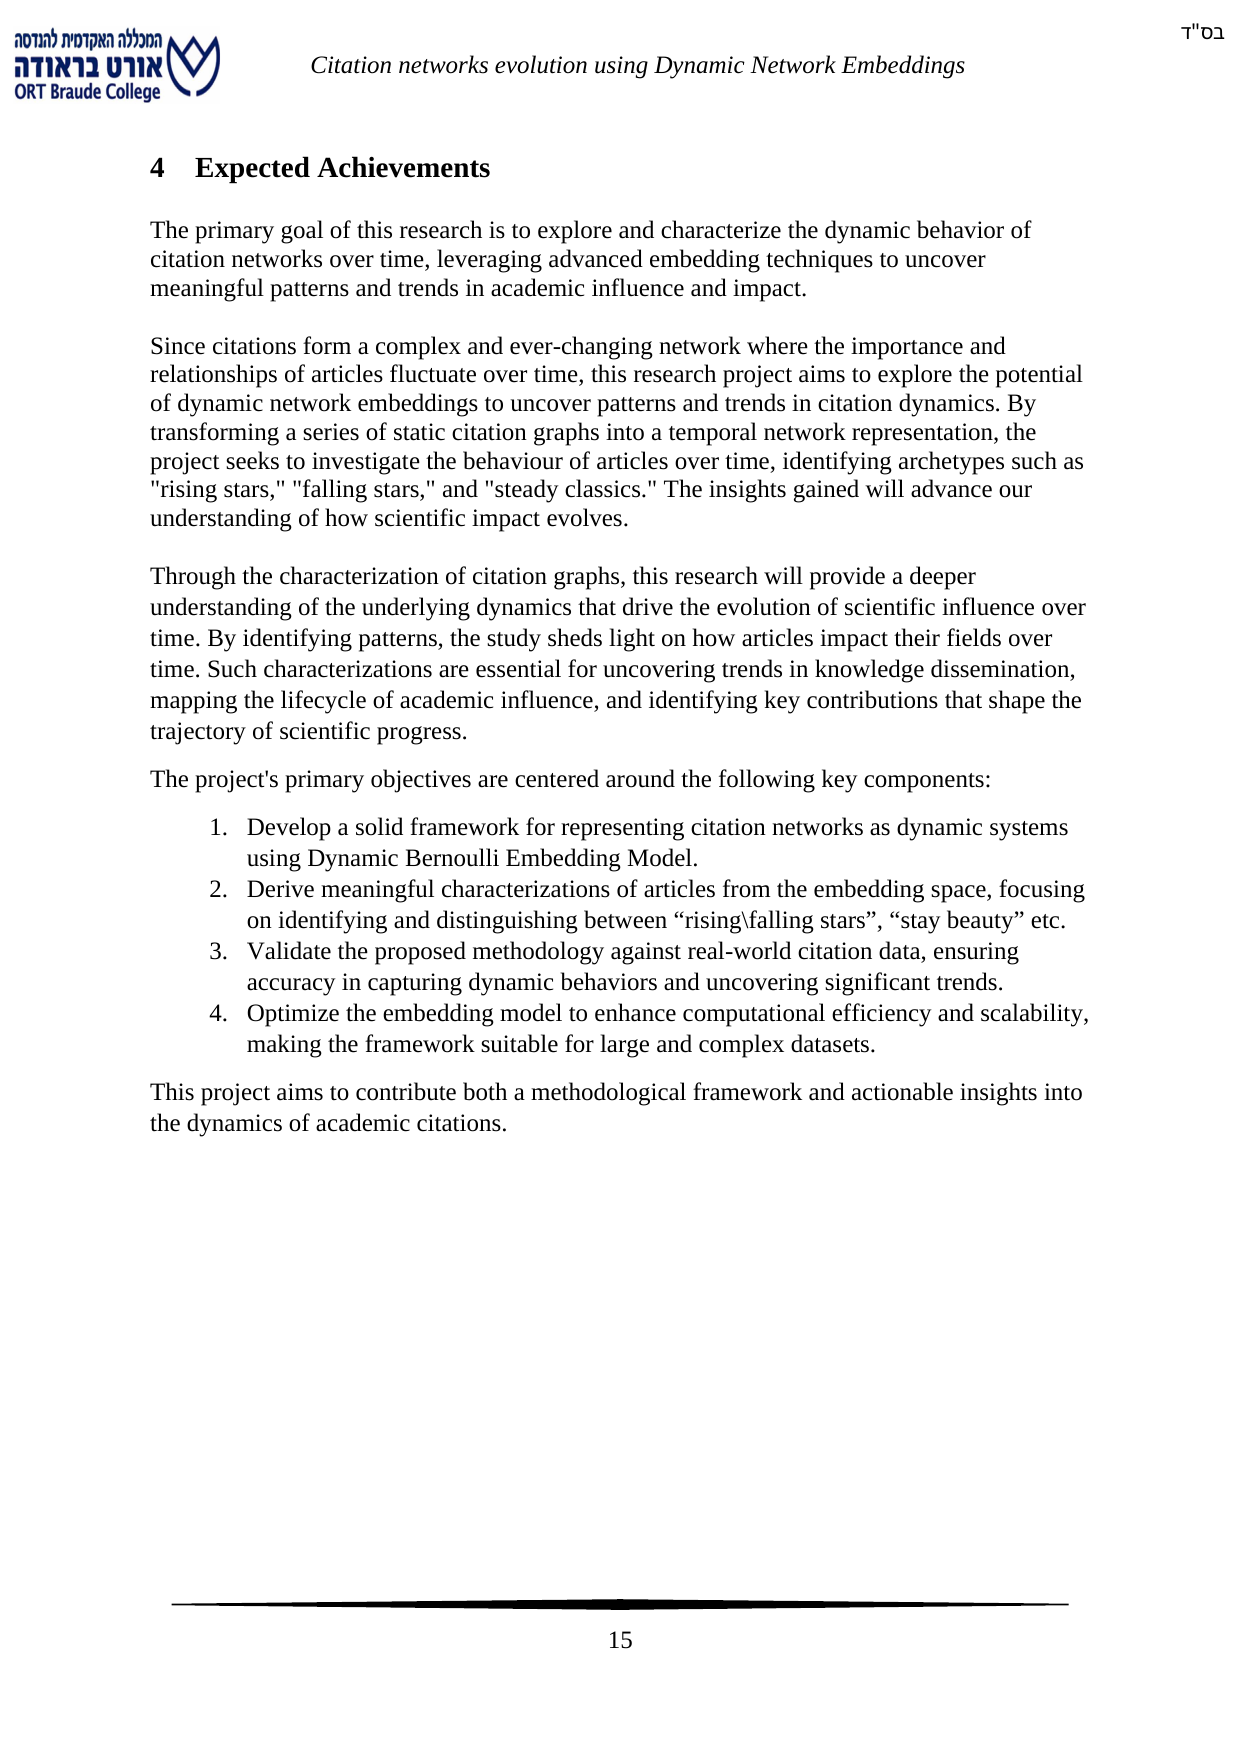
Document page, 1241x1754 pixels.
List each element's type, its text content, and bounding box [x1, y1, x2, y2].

text The primary goal of this research is to explore and characterize the dynamic behavior of citation networks over time, leveraging advanced embedding techniques to uncover meaningful patterns and trends in academic influence and impact. [150, 215, 1090, 302]
picture [12, 26, 221, 104]
list Develop a solid framework for representing citation networks as dynamic systems using Dynamic Bernoulli Embedding Model. [209, 812, 1090, 872]
text The project's primary objectives are centered around the following key components: [150, 764, 1090, 793]
list Optimize the embedding model to enhance computational efficiency and scalability, making the framework suitable for large and complex datasets. [209, 998, 1090, 1058]
list Validate the proposed methodology against real-world citation data, ensuring accuracy in capturing dynamic behaviors and uncovering significant trends. [209, 936, 1090, 996]
text Through the characterization of citation graphs, this research will provide a deeper understanding of the underlying dynamics that drive the evolution of scientific influence over time. By identifying patterns, the study sheds light on how articles impact their fields over time. Such characterizations are essential for uncovering trends in knowledge dissemination, mapping the lifecycle of academic influence, and identifying key contributions that shape the trajectory of scientific progress. [150, 561, 1090, 745]
subtitle Expected Achievements [150, 150, 1090, 183]
list Derive meaningful characterizations of articles from the embedding space, focusing on identifying and distinguishing between “rising\falling stars”, “stay beauty” etc. [209, 874, 1090, 934]
text This project aims to contribute both a methodological framework and actionable insights into the dynamics of academic citations. [150, 1077, 1090, 1137]
text Since citations form a complex and ever-changing network where the importance and relationships of articles fluctuate over time, this research project aims to explore the potential of dynamic network embeddings to uncover patterns and trends in citation dynamics. By transforming a series of static citation graphs into a temporal network representation, the project seeks to investigate the behaviour of articles over time, identifying archetypes such as "rising stars," "falling stars," and "steady classics." The insights gained will advance our understanding of how scientific impact evolves. [150, 331, 1090, 532]
